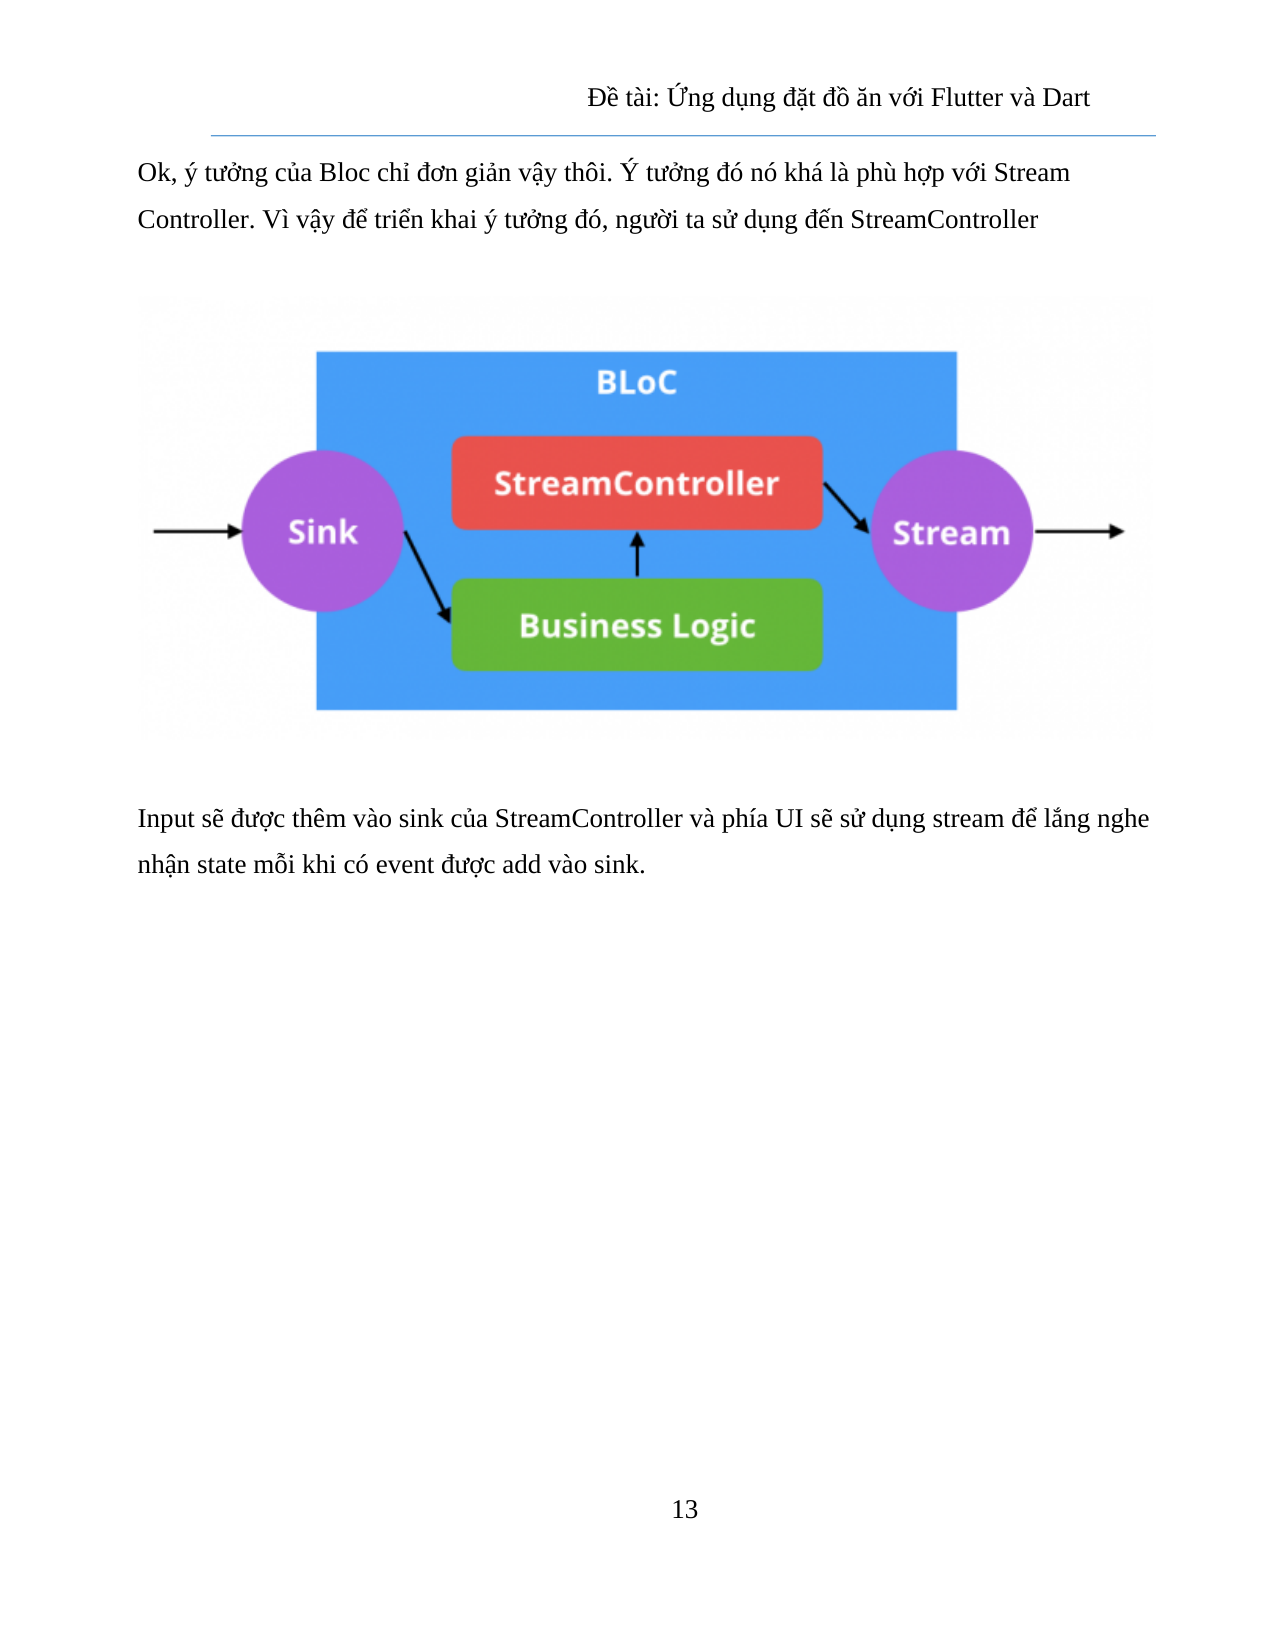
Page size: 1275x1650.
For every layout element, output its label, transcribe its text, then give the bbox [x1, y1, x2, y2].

picture [137, 296, 1154, 740]
text Input sẽ được thêm vào sink của StreamController và phía UI sẽ sử dụng stream để lắng nghe nhận state mỗi khi có event được add vào sink. [137, 802, 1175, 880]
text Ok, ý tưởng của Bloc chỉ đơn giản vậy thôi. Ý tưởng đó nó khá là phù hợp với Stream Controller. Vì vậy để triển khai ý tưởng đó, người ta sử dụng đến StreamController [137, 156, 1175, 234]
